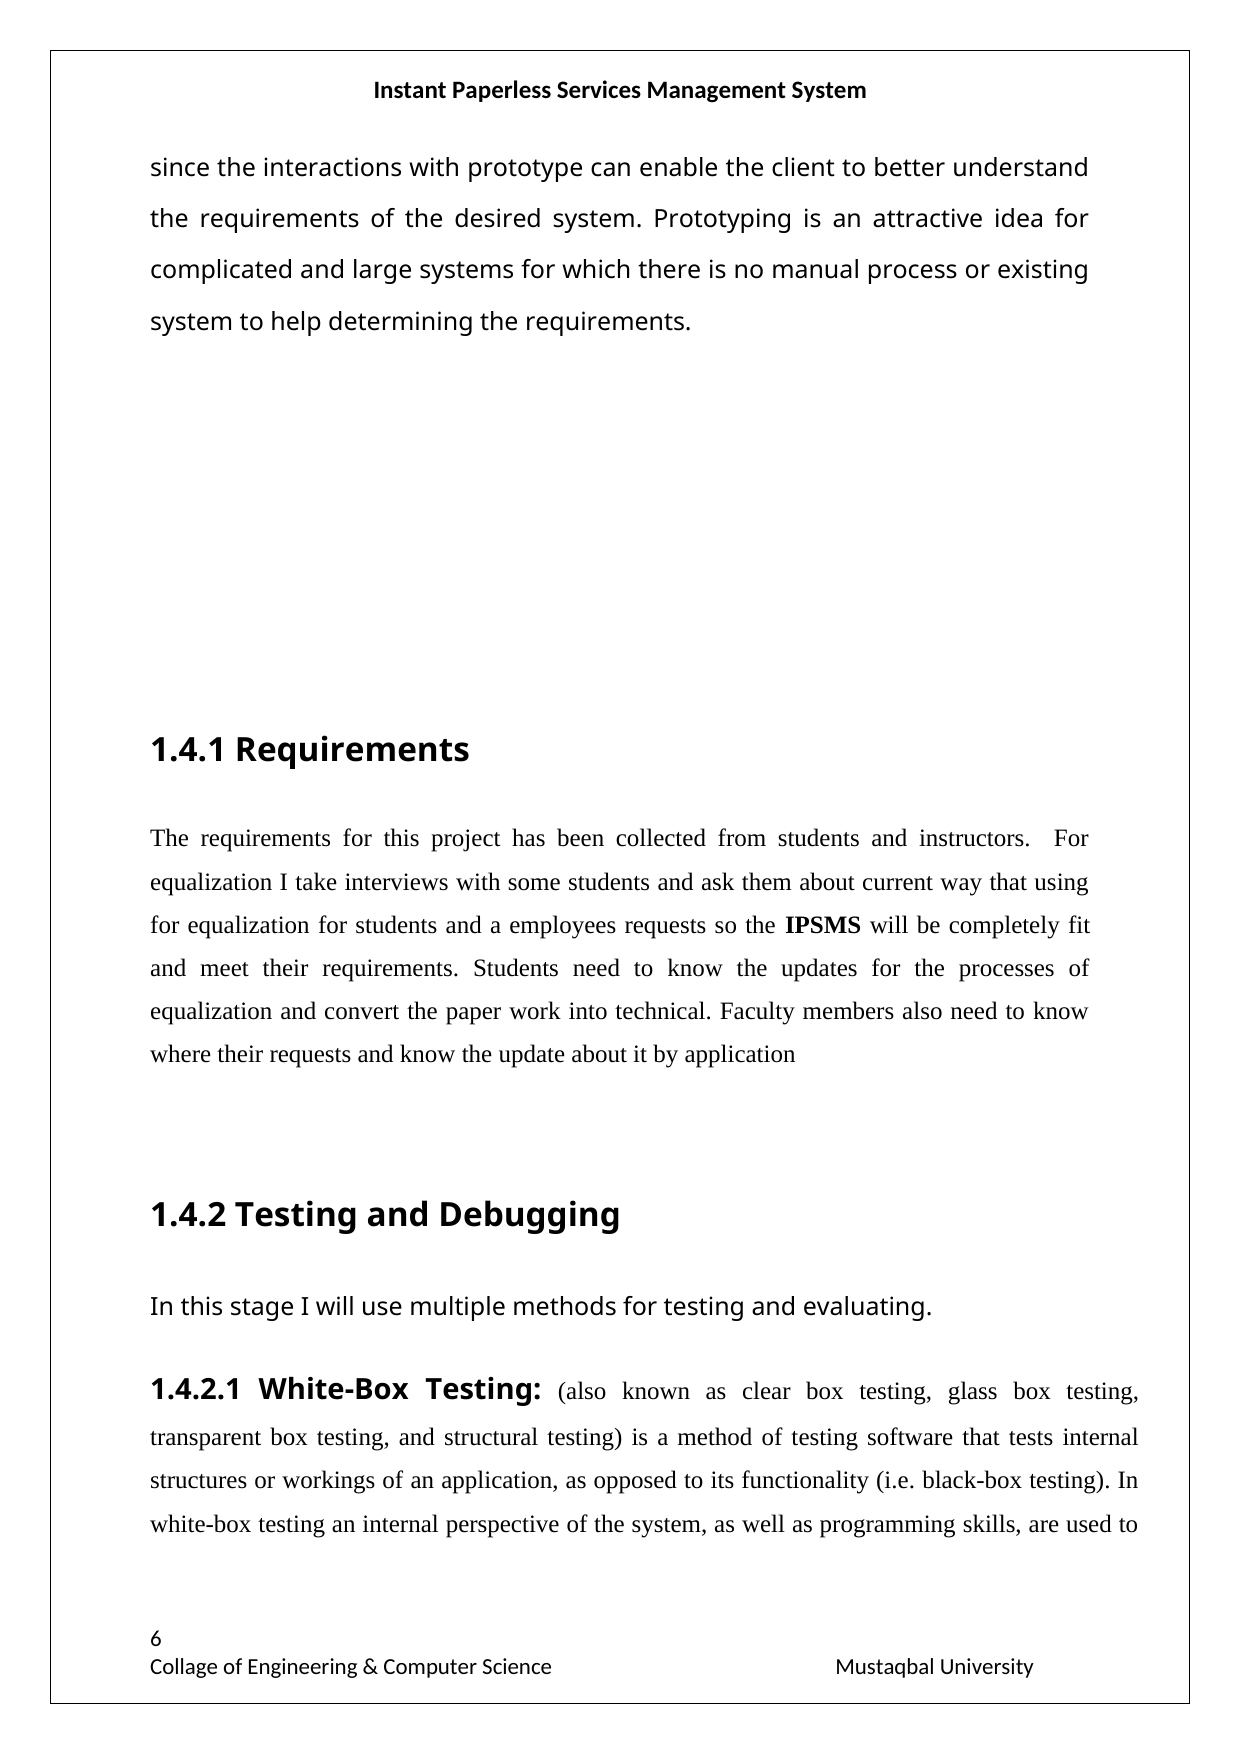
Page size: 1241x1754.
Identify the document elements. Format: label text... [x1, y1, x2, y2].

text The requirements for this project has been collected from students and instructors. For equalization I take interviews with some students and ask them about current way that using for equalization for students and a employees requests so the IPSMS will be completely fit and meet their requirements. Students need to know the updates for the processes of equalization and convert the paper work into technical. Faculty members also need to know where their requests and know the update about it by application [150, 823, 1090, 1068]
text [150, 150, 1090, 337]
text In this stage I will use multiple methods for testing and evaluating. [150, 1288, 1090, 1322]
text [150, 1368, 1140, 1537]
text 1.4.1 Requirements [150, 726, 1090, 772]
text 1.4.2 Testing and Debugging [150, 1191, 1090, 1236]
